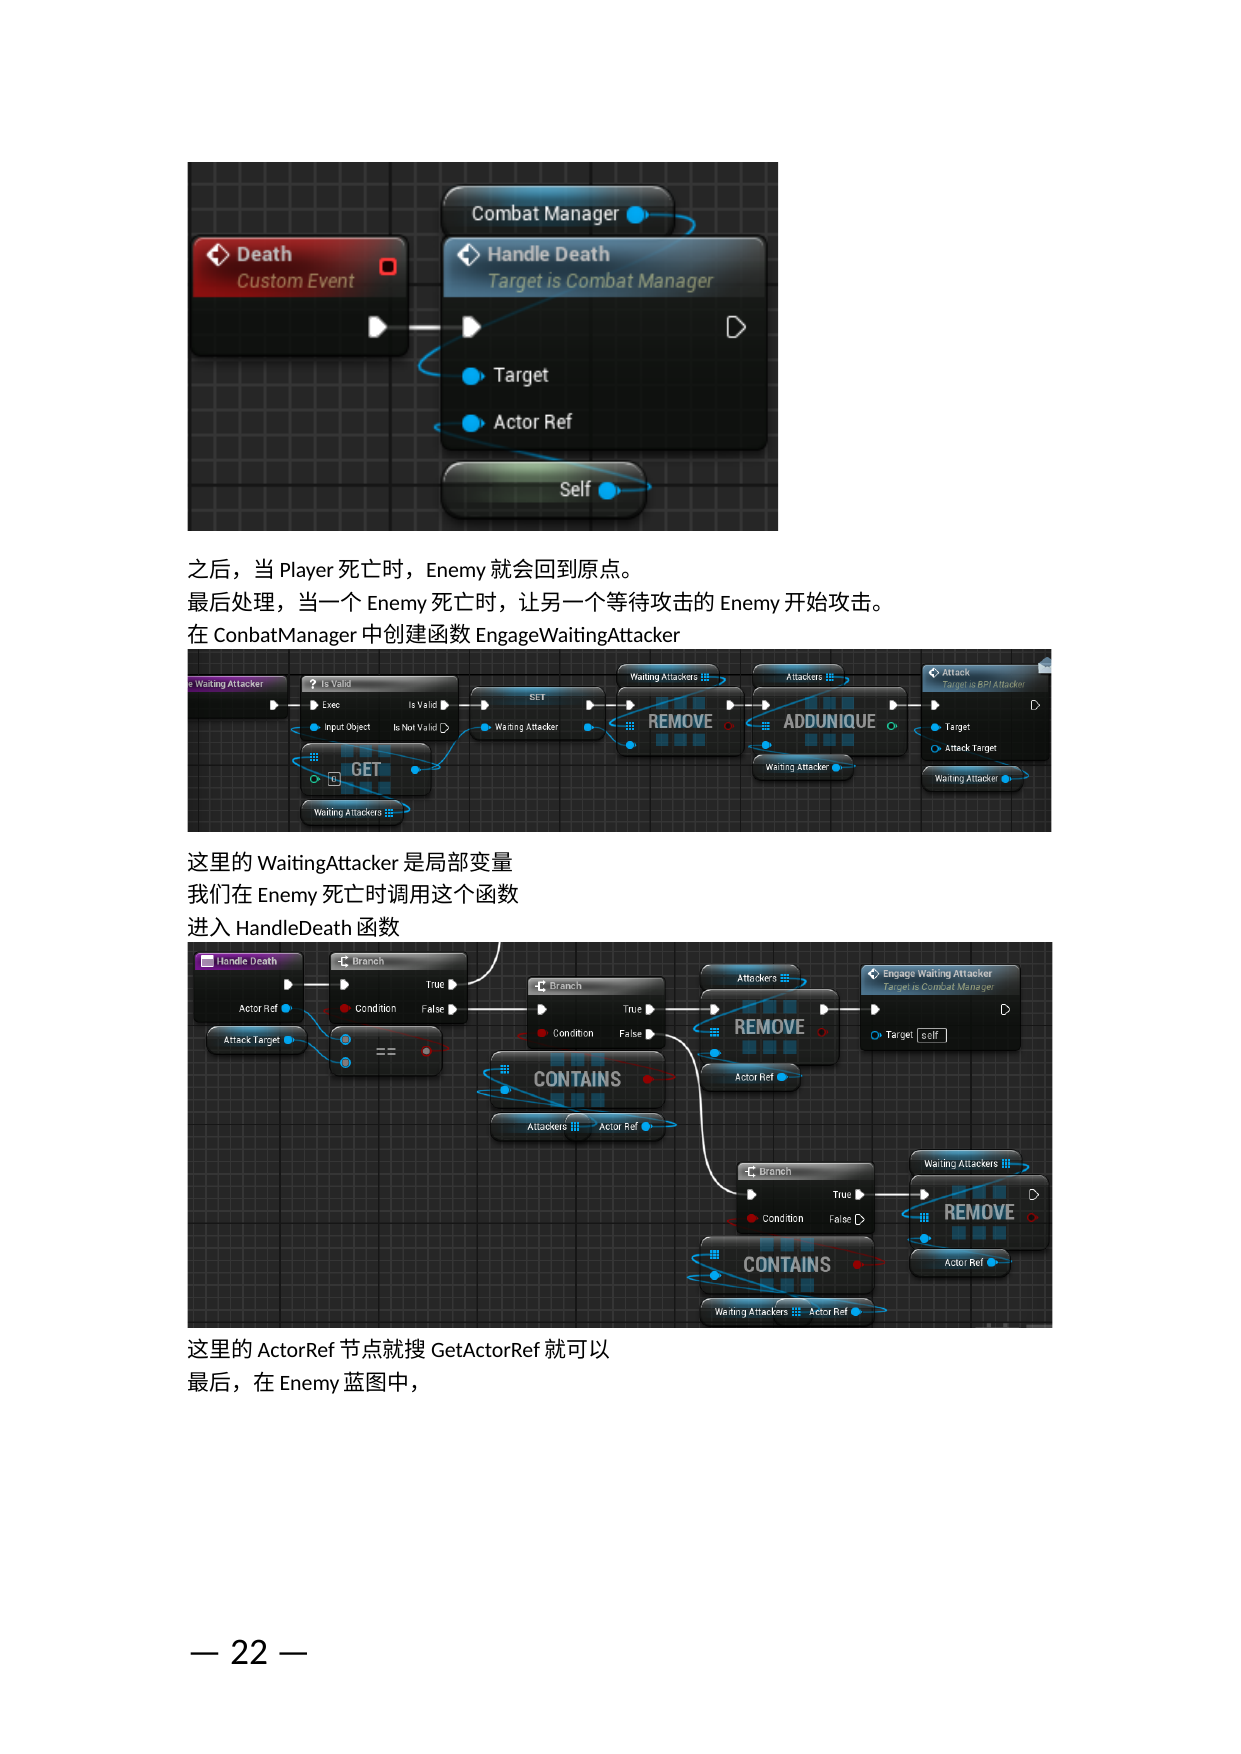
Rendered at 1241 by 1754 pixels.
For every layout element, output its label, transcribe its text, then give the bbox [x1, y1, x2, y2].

picture [187, 942, 1053, 1328]
text 最后，在Enemy蓝图中， [187, 1364, 1053, 1397]
text 之后，当Player死亡时，Enemy就会回到原点。 [187, 552, 1053, 584]
text 我们在Enemy死亡时调用这个函数 [187, 877, 1053, 909]
text 进入HandleDeath函数 [187, 909, 1053, 942]
text 这里的WaitingAttacker是局部变量 [187, 844, 1053, 877]
picture [187, 649, 1052, 832]
text 这里的ActorRef节点就搜GetActorRef就可以 [187, 1332, 1053, 1364]
text 最后处理，当一个Enemy死亡时，让另一个等待攻击的Enemy开始攻击。 [187, 584, 1053, 617]
text 在ConbatManager中创建函数EngageWaitingAttacker [187, 617, 1053, 649]
picture [187, 162, 779, 531]
